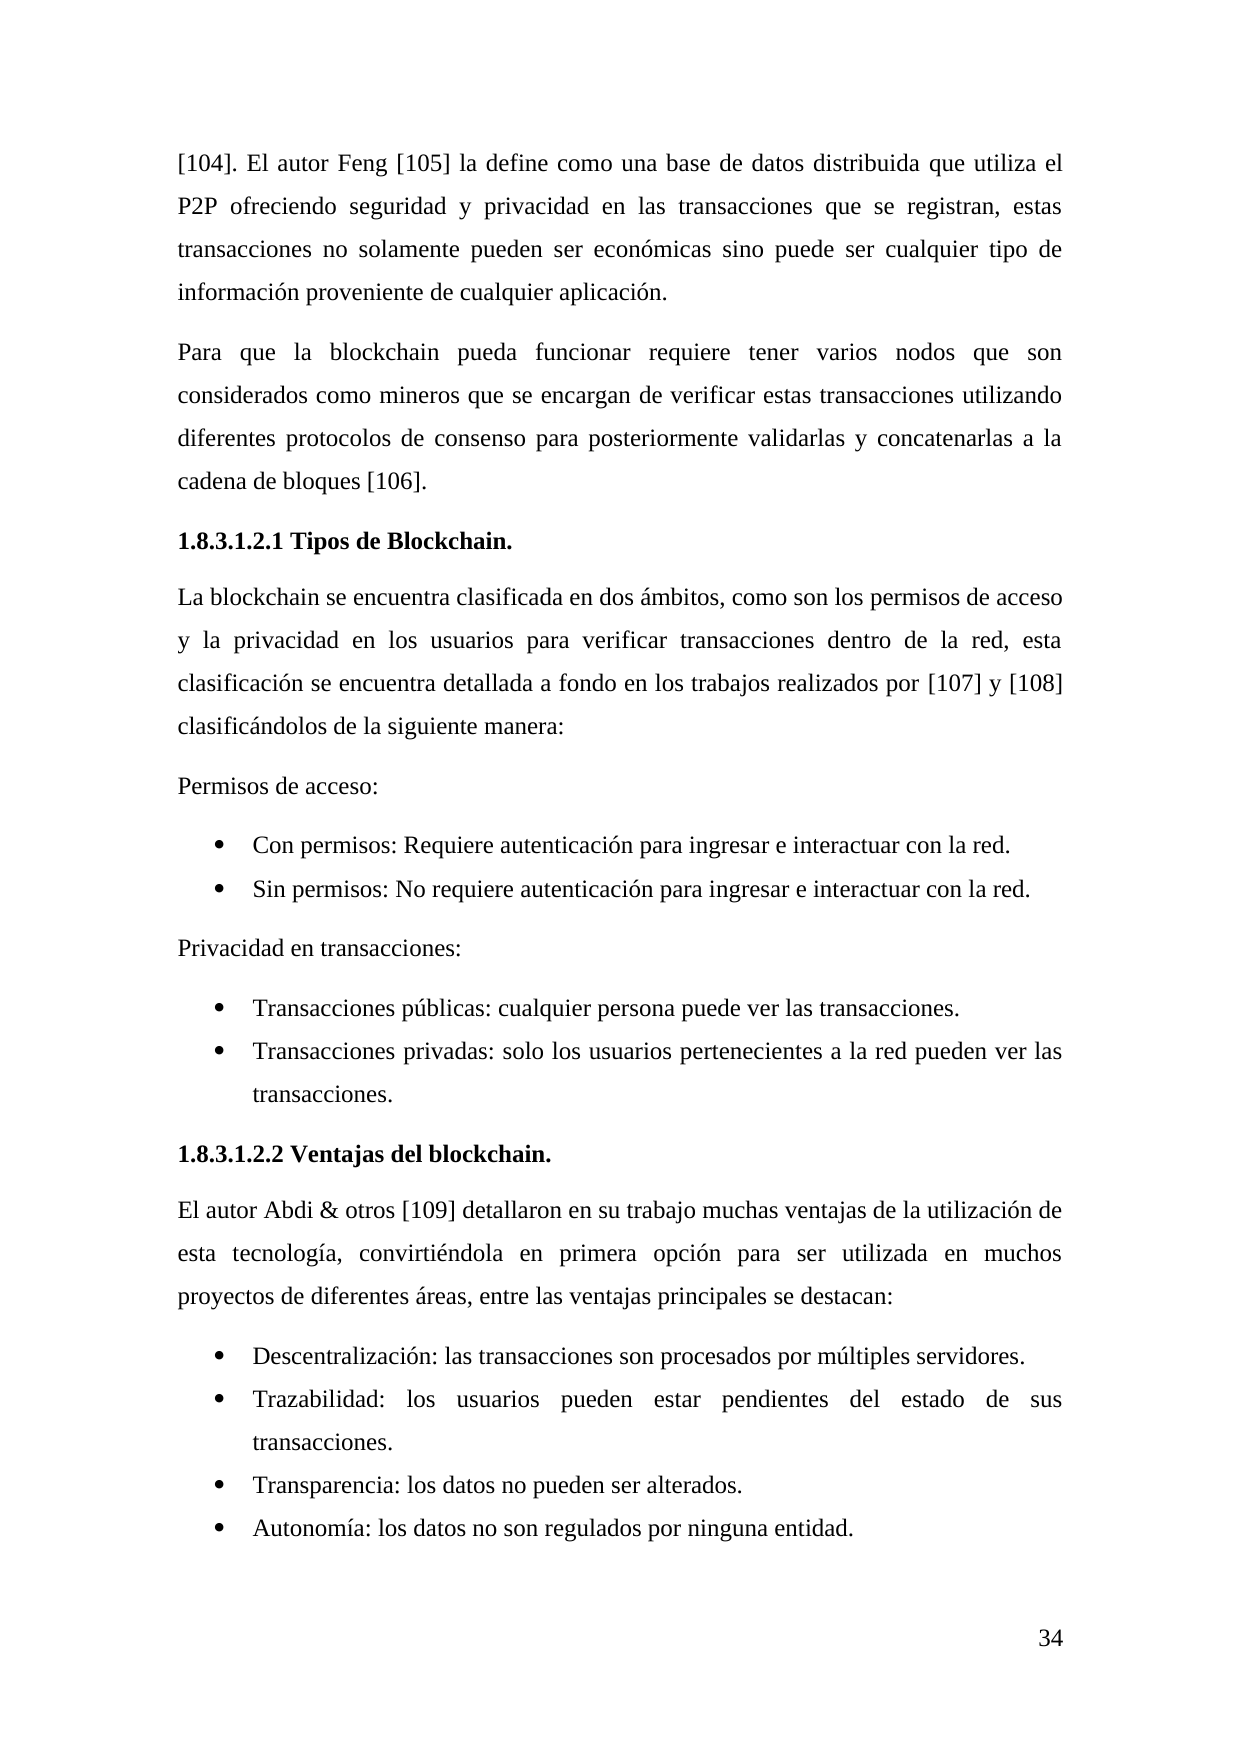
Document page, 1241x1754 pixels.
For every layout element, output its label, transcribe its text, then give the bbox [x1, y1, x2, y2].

list Ventajas del blockchain. [177, 1139, 1063, 1168]
list Transacciones públicas: cualquier persona puede ver las transacciones. [215, 993, 1063, 1022]
list Tipos de Blockchain. [177, 526, 1063, 555]
list Transacciones privadas: solo los usuarios pertenecientes a la red pueden ver las transacciones. [215, 1036, 1063, 1108]
list Autonomía: los datos no son regulados por ninguna entidad. [215, 1513, 1063, 1542]
text Privacidad en transacciones: [177, 933, 1063, 962]
list Con permisos: Requiere autenticación para ingresar e interactuar con la red. [215, 831, 1063, 859]
text La blockchain se encuentra clasificada en dos ámbitos, como son los permisos de acceso y la privacidad en los usuarios para verificar transacciones dentro de la red, esta clasificación se encuentra detallada a fondo en los trabajos realizados por y clasificándolos de la siguiente manera: [177, 582, 1063, 740]
text Para que la blockchain pueda funcionar requiere tener varios nodos que son considerados como mineros que se encargan de verificar estas transacciones utilizando diferentes protocolos de consenso para posteriormente validarlas y concatenarlas a la cadena de bloques . [177, 337, 1063, 495]
text El autor Abdi & otros detallaron en su trabajo muchas ventajas de la utilización de esta tecnología, convirtiéndola en primera opción para ser utilizada en muchos proyectos de diferentes áreas, entre las ventajas principales se destacan: [177, 1195, 1063, 1310]
list Descentralización: las transacciones son procesados por múltiples servidores. [215, 1341, 1063, 1370]
list Sin permisos: No requiere autenticación para ingresar e interactuar con la red. [215, 874, 1063, 902]
list Transparencia: los datos no pueden ser alterados. [215, 1470, 1063, 1499]
text Permisos de acceso: [177, 771, 1063, 799]
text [177, 148, 1063, 306]
list Trazabilidad: los usuarios pueden estar pendientes del estado de sus transacciones. [215, 1384, 1063, 1456]
